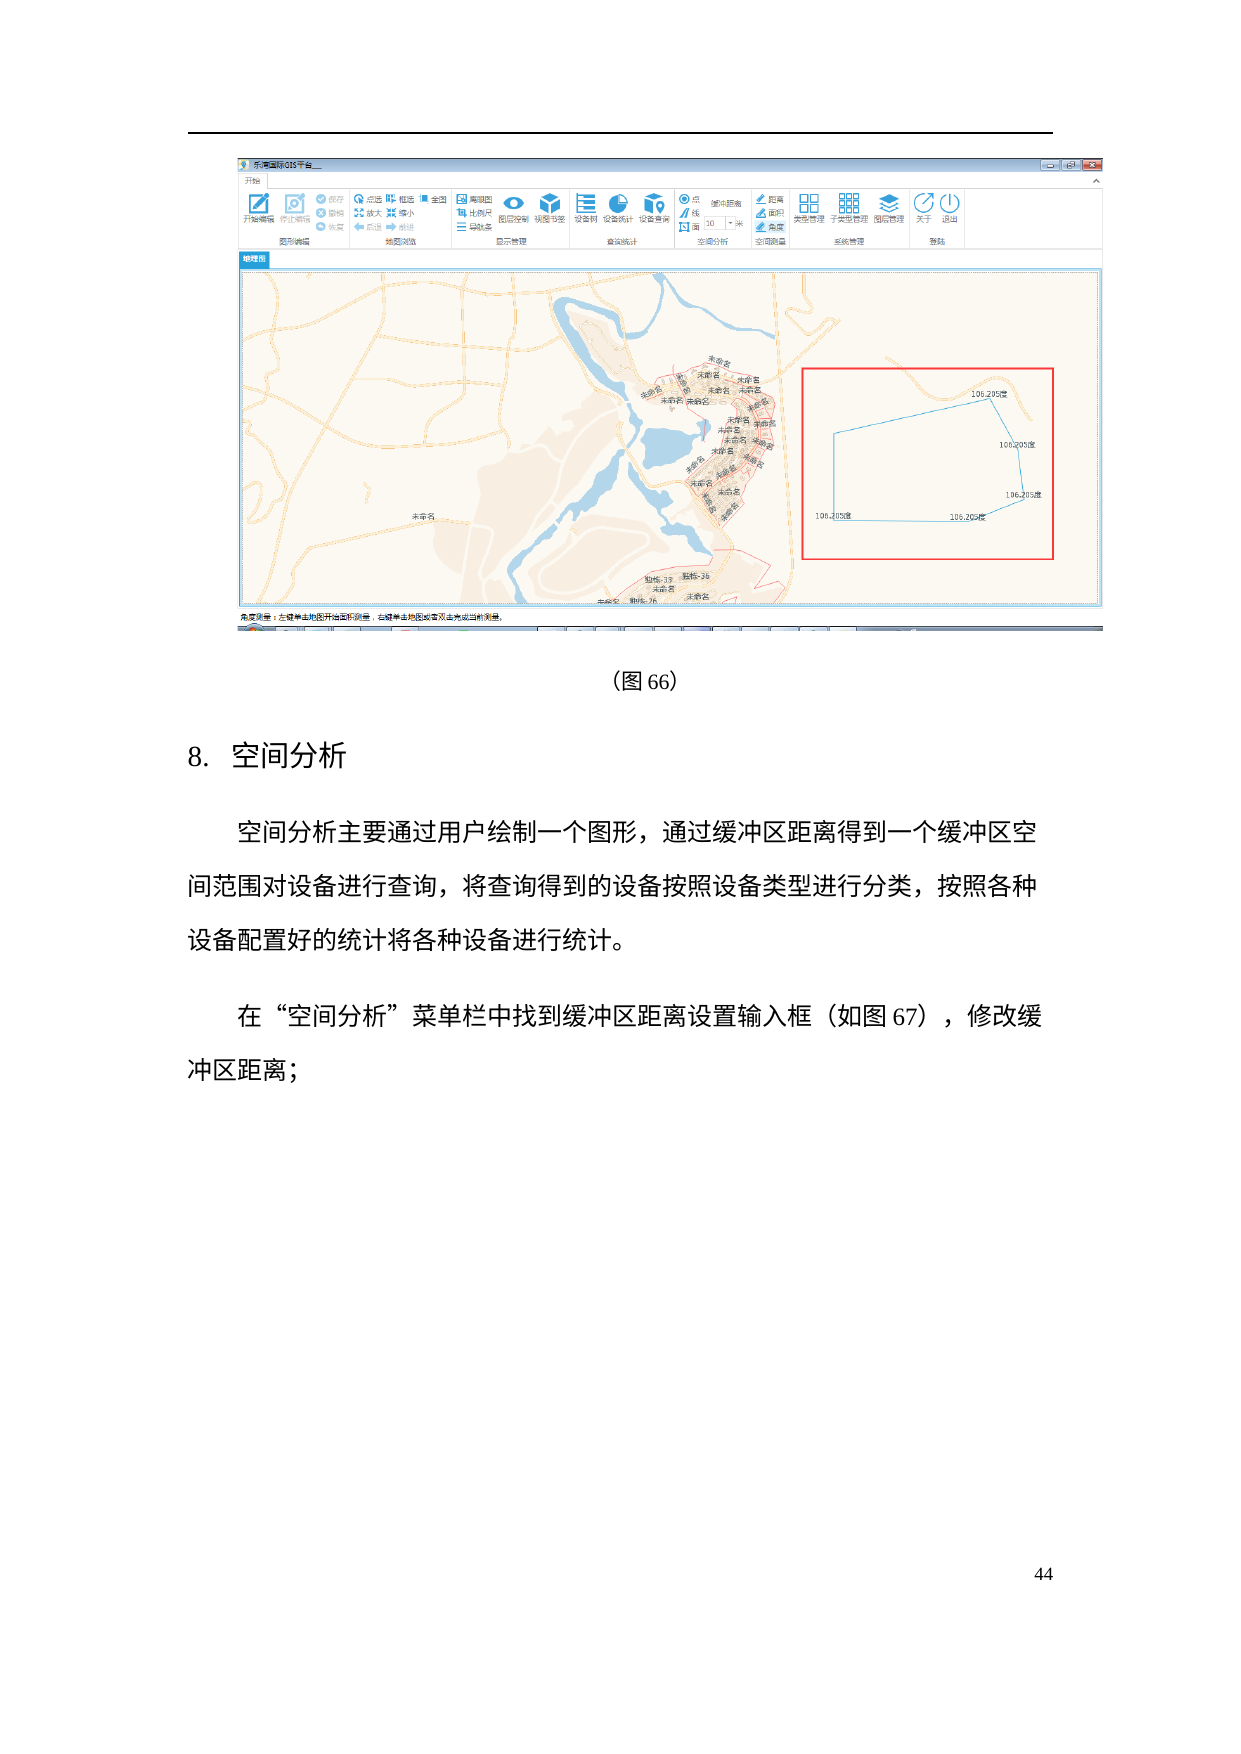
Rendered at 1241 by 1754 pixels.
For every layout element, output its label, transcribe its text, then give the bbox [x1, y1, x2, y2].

text 空间分析主要通过用户绘制一个图形，通过缓冲区距离得到一个缓冲区空间范围对设备进行查询，将查询得到的设备按照设备类型进行分类，按照各种设备配置好的统计将各种设备进行统计。 [187, 812, 1053, 957]
text （图66） [187, 664, 1053, 696]
picture [237, 158, 1103, 631]
text 在“空间分析”菜单栏中找到缓冲区距离设置输入框（如图67），修改缓冲区距离； [187, 996, 1053, 1087]
subtitle 空间分析 [187, 732, 1053, 775]
